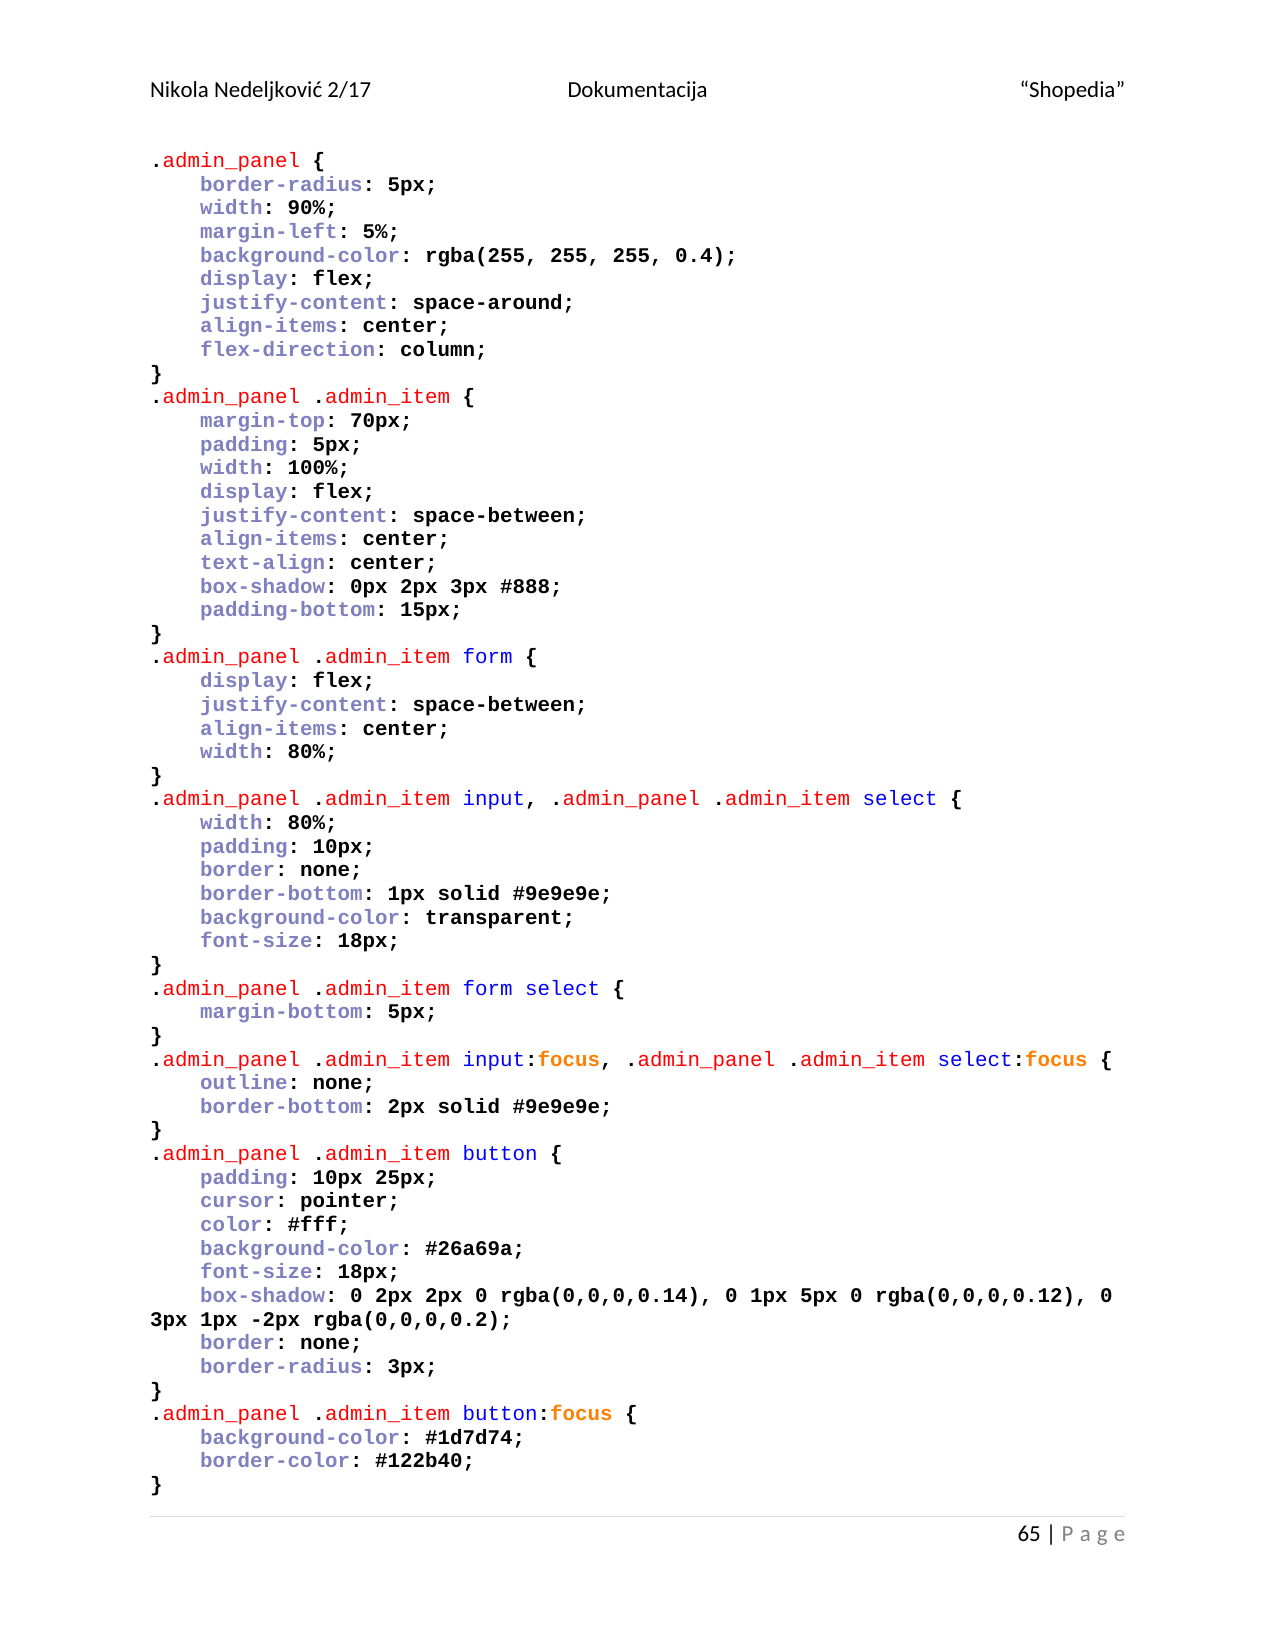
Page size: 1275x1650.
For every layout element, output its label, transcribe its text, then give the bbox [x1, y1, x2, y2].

text width: 90%; [150, 197, 1125, 221]
text background-color: #1d7d74; [150, 1427, 1125, 1451]
text .admin_panel .admin_item form { [150, 647, 1125, 670]
text } [150, 765, 1125, 788]
text .admin_panel .admin_item button { [150, 1143, 1125, 1167]
text font-size: 18px; [150, 930, 1125, 954]
text border-radius: 3px; [150, 1356, 1125, 1379]
text font-size: 18px; [150, 1261, 1125, 1285]
text } [150, 1474, 1125, 1498]
text .admin_panel { [150, 150, 1125, 174]
text } [150, 1025, 1125, 1048]
text display: flex; [150, 481, 1125, 505]
text border-bottom: 2px solid #9e9e9e; [150, 1096, 1125, 1119]
text justify-content: space-around; [150, 292, 1125, 316]
text .admin_panel .admin_item input:focus, .admin_panel .admin_item select:focus { [150, 1048, 1125, 1072]
text } [150, 363, 1125, 386]
text padding: 10px; [150, 836, 1125, 859]
text align-items: center; [150, 717, 1125, 741]
text border-radius: 5px; [150, 174, 1125, 197]
text border: none; [150, 859, 1125, 883]
text flex-direction: column; [150, 339, 1125, 363]
text margin-left: 5%; [150, 221, 1125, 244]
text border-bottom: 1px solid #9e9e9e; [150, 883, 1125, 907]
text align-items: center; [150, 528, 1125, 552]
text padding-bottom: 15px; [150, 599, 1125, 623]
text cursor: pointer; [150, 1190, 1125, 1214]
text } [150, 1119, 1125, 1143]
text } [150, 1379, 1125, 1403]
text color: #fff; [150, 1214, 1125, 1238]
text .admin_panel .admin_item button:focus { [150, 1403, 1125, 1427]
text width: 80%; [150, 812, 1125, 836]
text display: flex; [150, 268, 1125, 292]
text background-color: #26a69a; [150, 1238, 1125, 1261]
text padding: 5px; [150, 434, 1125, 457]
text justify-content: space-between; [150, 505, 1125, 528]
text justify-content: space-between; [150, 694, 1125, 717]
text align-items: center; [150, 316, 1125, 339]
text } [150, 623, 1125, 647]
text box-shadow: 0px 2px 3px #888; [150, 576, 1125, 599]
text padding: 10px 25px; [150, 1167, 1125, 1190]
text display: flex; [150, 670, 1125, 694]
text .admin_panel .admin_item form select { [150, 978, 1125, 1001]
text border-color: #122b40; [150, 1451, 1125, 1474]
text outline: none; [150, 1072, 1125, 1096]
text border: none; [150, 1332, 1125, 1356]
text margin-bottom: 5px; [150, 1001, 1125, 1025]
text width: 100%; [150, 457, 1125, 481]
text } [150, 954, 1125, 978]
text .admin_panel .admin_item { [150, 386, 1125, 410]
text box-shadow: 0 2px 2px 0 rgba(0,0,0,0.14), 0 1px 5px 0 rgba(0,0,0,0.12), 0 3px 1px -2px rgba(0,0,0,0.2); [150, 1285, 1125, 1332]
text background-color: transparent; [150, 907, 1125, 930]
text background-color: rgba(255, 255, 255, 0.4); [150, 244, 1125, 268]
text margin-top: 70px; [150, 410, 1125, 434]
text .admin_panel .admin_item input, .admin_panel .admin_item select { [150, 788, 1125, 812]
text text-align: center; [150, 552, 1125, 576]
text width: 80%; [150, 741, 1125, 765]
